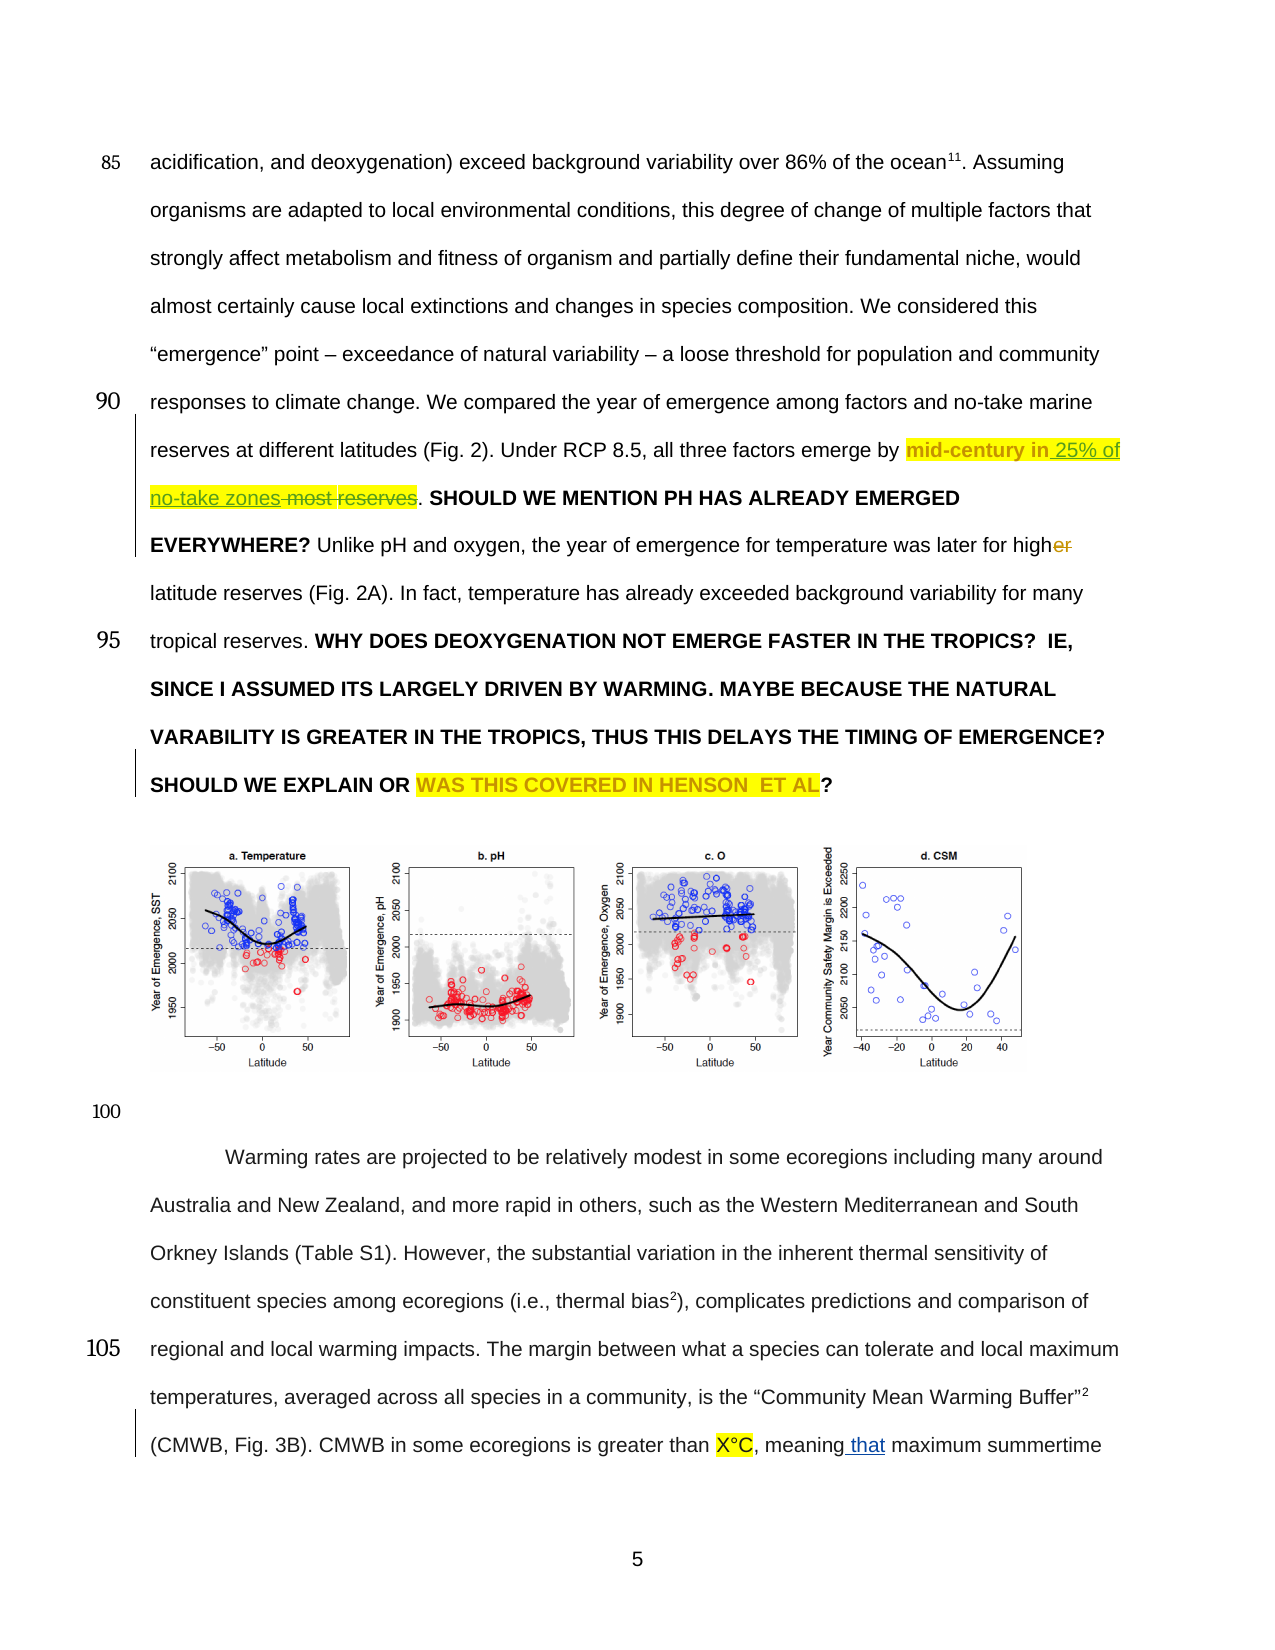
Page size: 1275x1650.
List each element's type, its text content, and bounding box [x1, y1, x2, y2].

picture [150, 845, 1028, 1072]
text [150, 1145, 1125, 1457]
